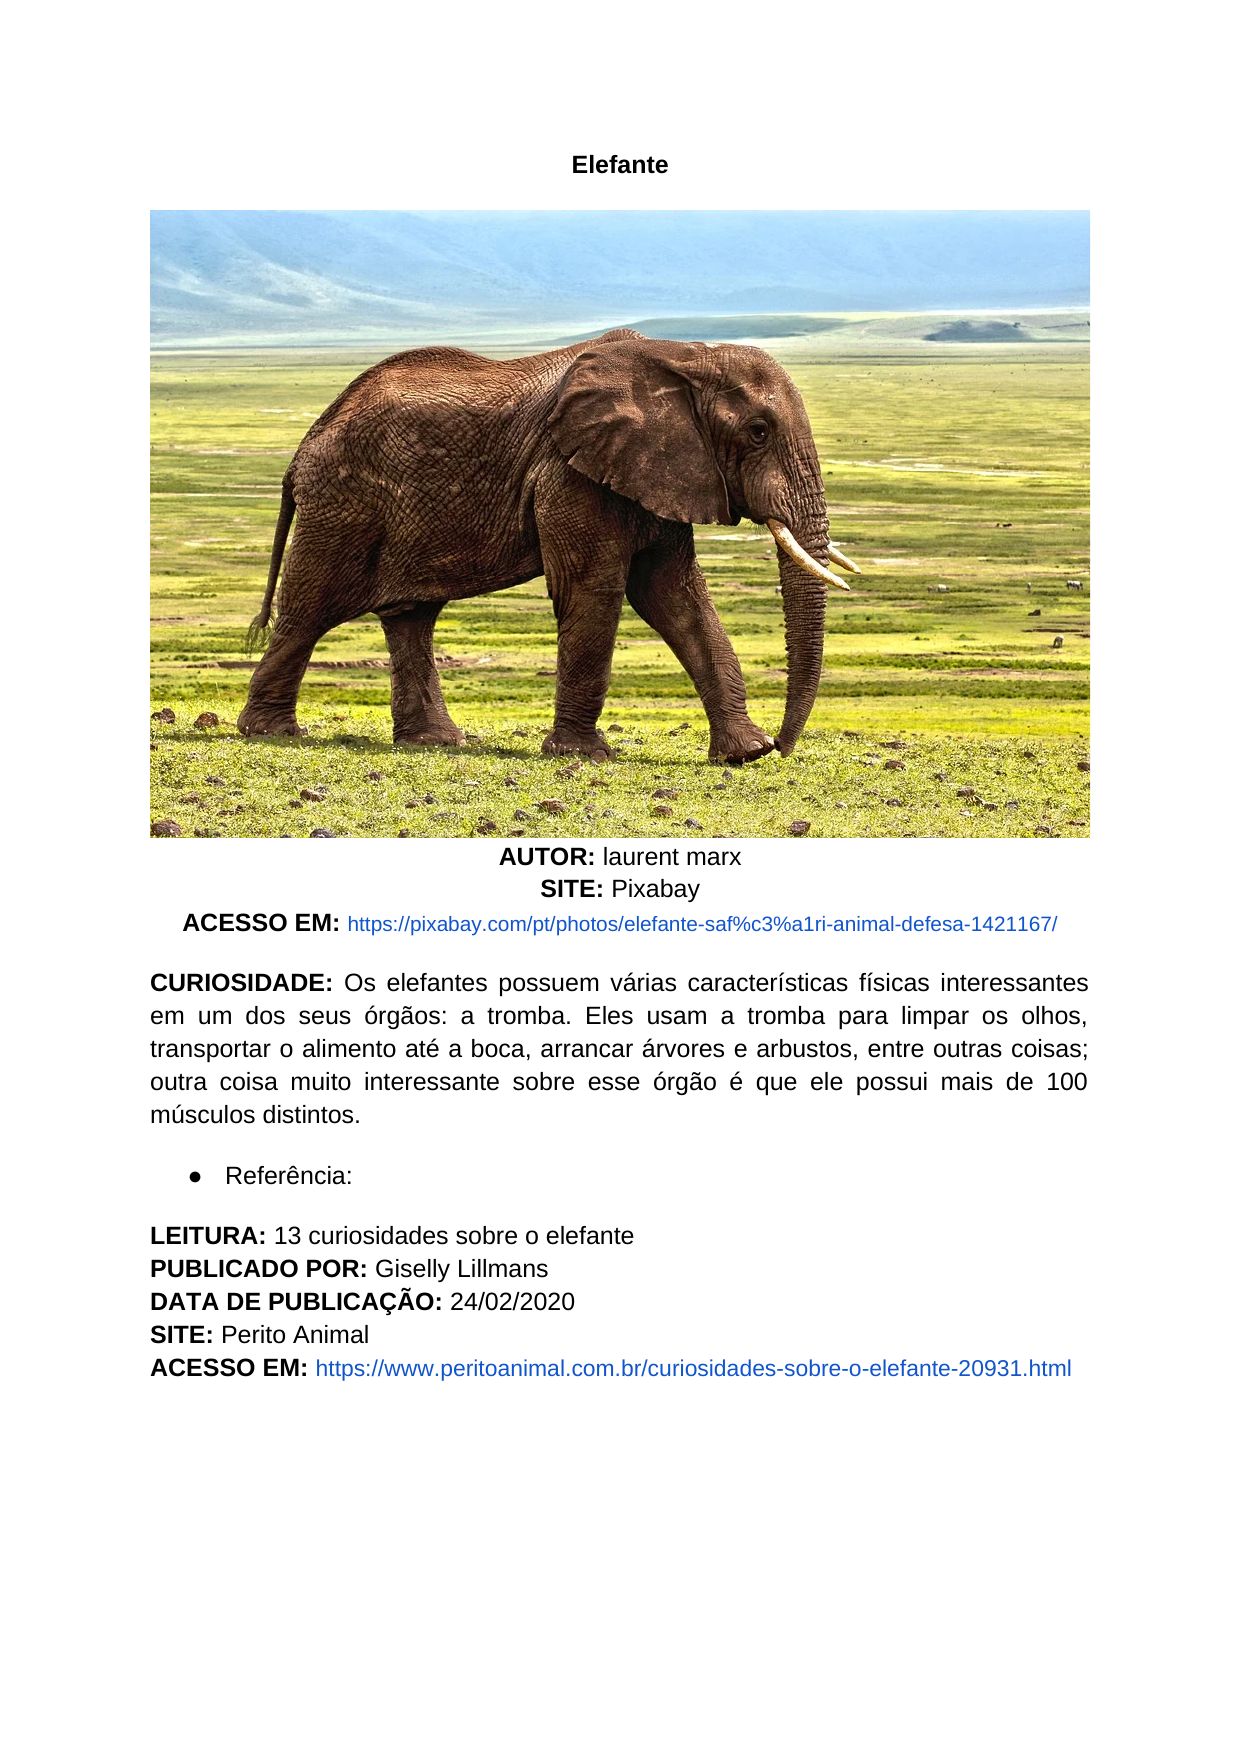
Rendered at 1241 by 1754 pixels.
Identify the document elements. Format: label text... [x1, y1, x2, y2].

text Elefante [150, 150, 1090, 179]
text ACESSO EM: https://www.peritoanimal.com.br/curiosidades-sobre-o-elefante-20931.html [150, 1353, 1090, 1382]
text LEITURA: 13 curiosidades sobre o elefante [150, 1221, 1090, 1250]
list Referência: [187, 1161, 1090, 1189]
text SITE: Perito Animal [150, 1320, 1090, 1349]
text SITE: Pixabay [150, 874, 1090, 903]
text ACESSO EM: https://pixabay.com/pt/photos/elefante-saf%c3%a1ri-animal-defesa-1421167/ [150, 907, 1090, 936]
text PUBLICADO POR: Giselly Lillmans [150, 1254, 1090, 1283]
picture [150, 210, 1091, 838]
text CURIOSIDADE: Os elefantes possuem várias características físicas interessantes em um dos seus órgãos: a tromba. Eles usam a tromba para limpar os olhos, transportar o alimento até a boca, arrancar árvores e arbustos, entre outras coisas; outra coisa muito interessante sobre esse órgão é que ele possui mais de 100 músculos distintos. [150, 968, 1090, 1129]
text AUTOR: laurent marx [150, 841, 1090, 870]
text DATA DE PUBLICAÇÃO: 24/02/2020 [150, 1287, 1090, 1316]
